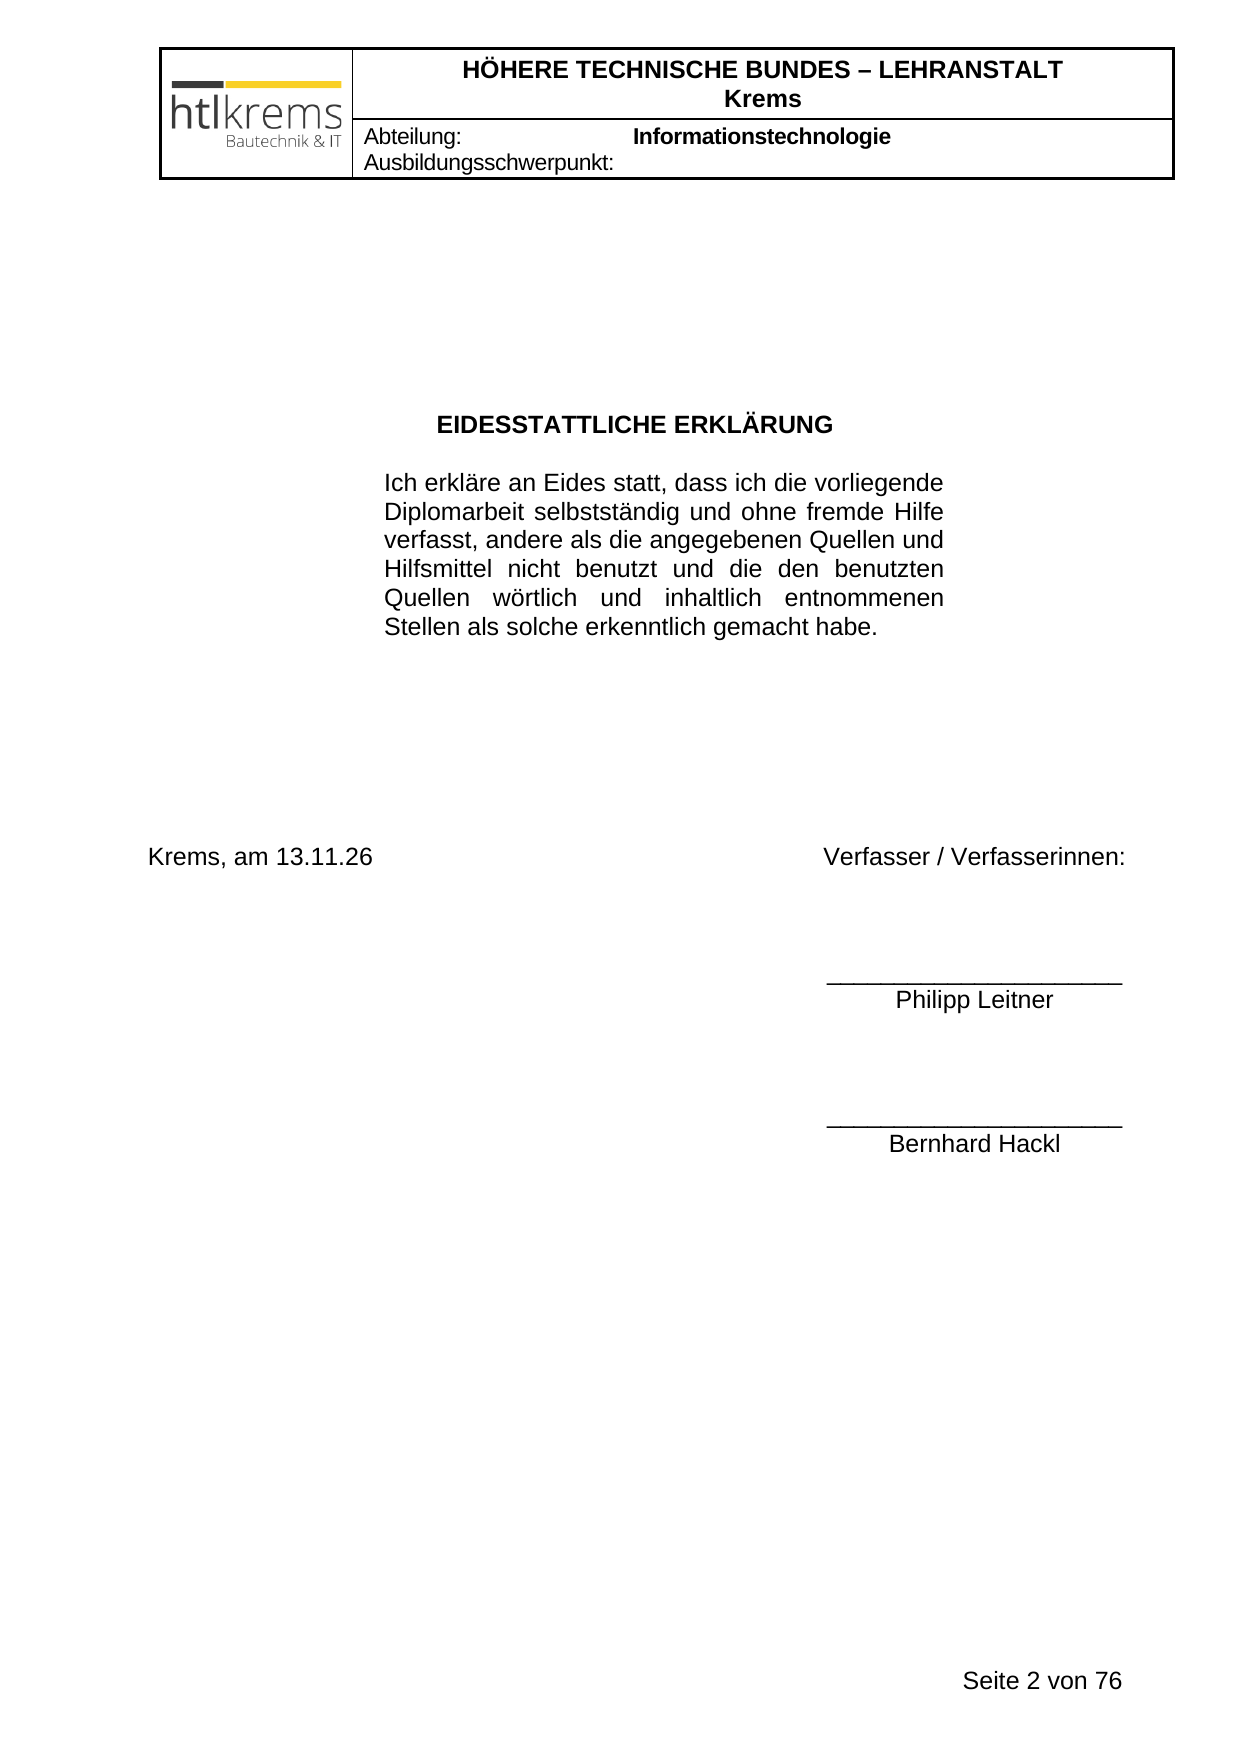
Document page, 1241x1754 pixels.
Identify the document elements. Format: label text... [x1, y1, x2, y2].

text Philipp Leitner [148, 985, 1122, 1014]
text Krems, am 02.02.19 Verfasser / Verfasserinnen: [148, 842, 1122, 870]
text Bernhard Hackl [148, 1129, 1122, 1158]
text EIDESSTATTLICHE ERKLÄRUNG [148, 410, 1122, 439]
picture [171, 81, 342, 147]
text Ich erkläre an Eides statt, dass ich die vorliegende Diplomarbeit selbstständig und ohne fremde Hilfe verfasst, andere als die angegebenen Quellen und Hilfsmittel nicht benutzt und die den benutzten Quellen wörtlich und inhaltlich entnommenen Stellen als solche erkenntlich gemacht habe. [384, 468, 945, 640]
